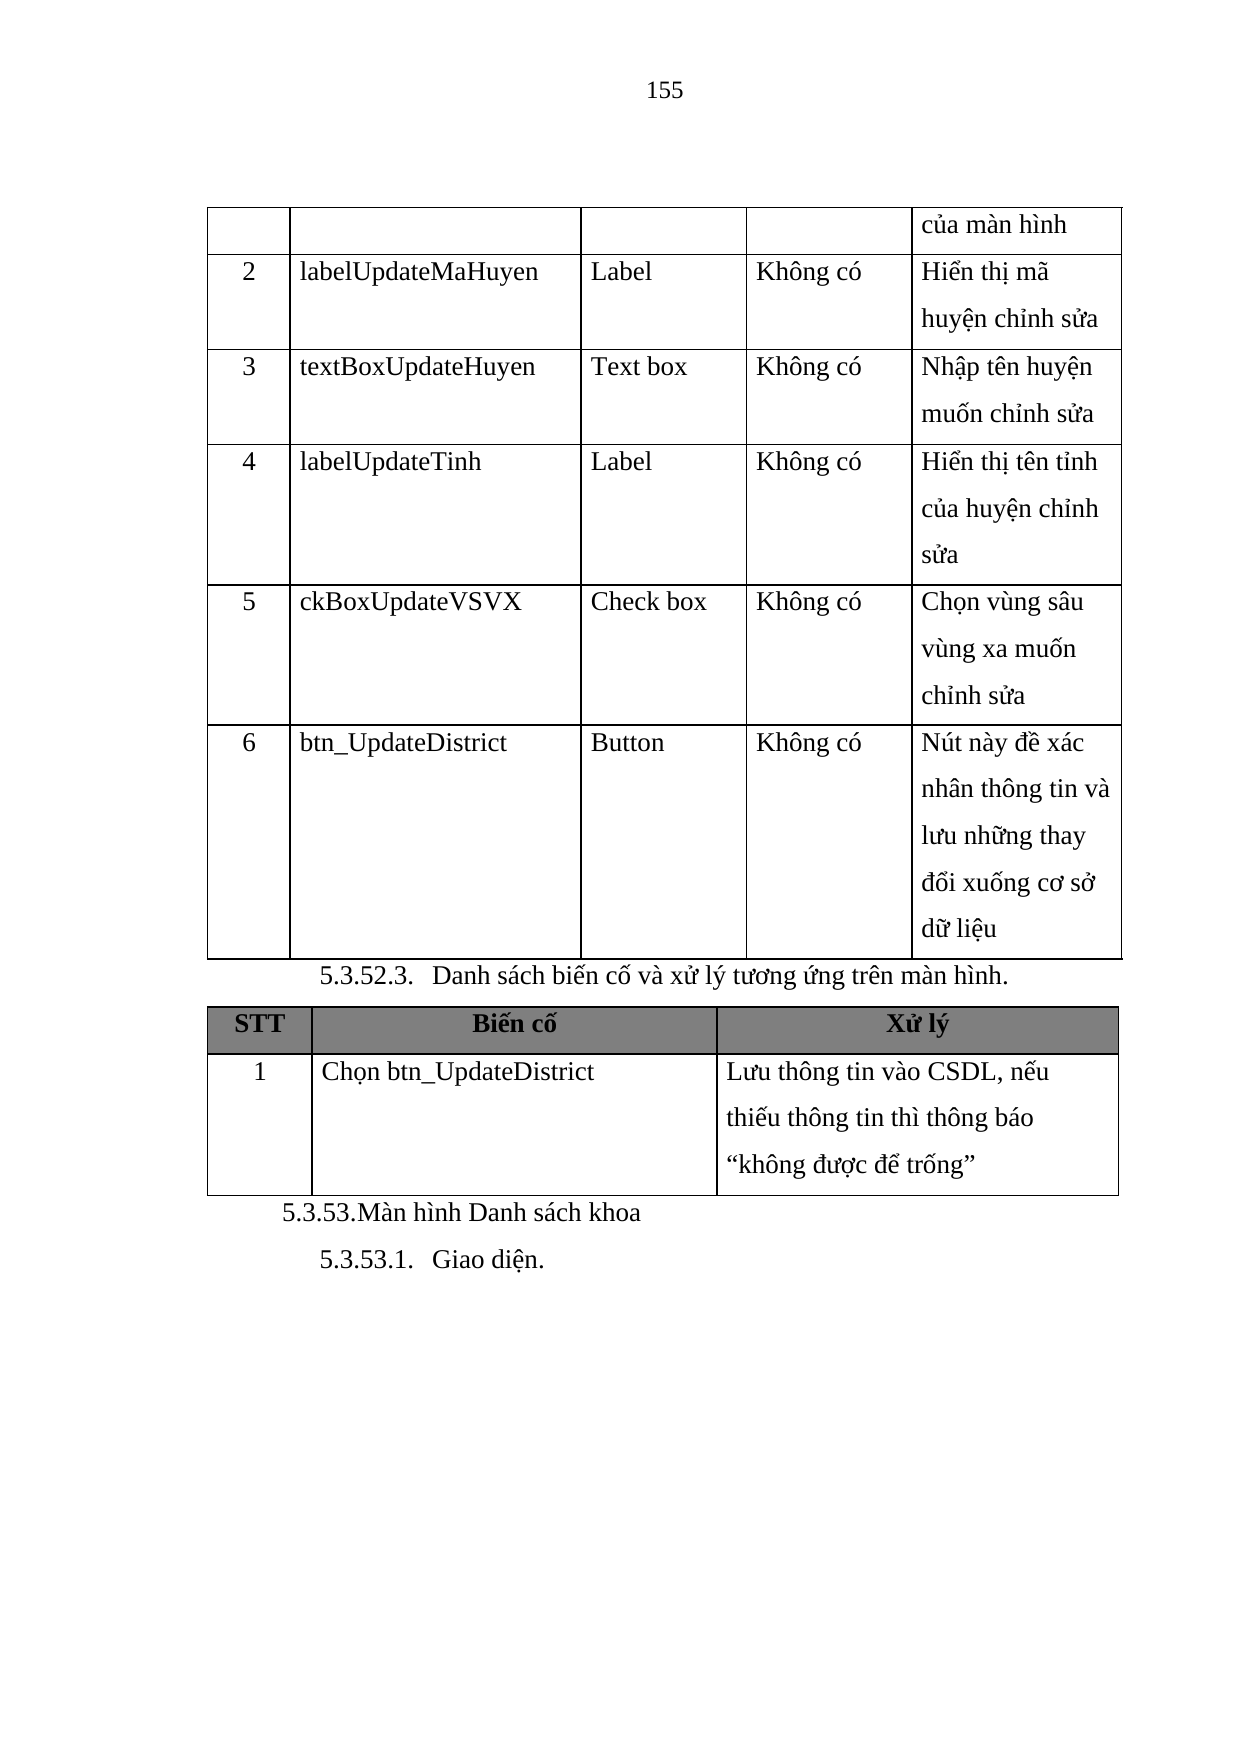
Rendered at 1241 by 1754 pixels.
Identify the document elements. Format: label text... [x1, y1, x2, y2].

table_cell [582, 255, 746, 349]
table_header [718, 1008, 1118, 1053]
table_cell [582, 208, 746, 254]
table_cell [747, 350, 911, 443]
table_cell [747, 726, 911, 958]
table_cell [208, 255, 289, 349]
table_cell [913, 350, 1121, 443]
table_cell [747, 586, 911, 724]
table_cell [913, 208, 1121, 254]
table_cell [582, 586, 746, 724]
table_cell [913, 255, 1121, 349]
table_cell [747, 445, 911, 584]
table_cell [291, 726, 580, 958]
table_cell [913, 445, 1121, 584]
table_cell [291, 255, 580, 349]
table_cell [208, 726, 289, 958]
list Giao diện. [319, 1243, 1122, 1274]
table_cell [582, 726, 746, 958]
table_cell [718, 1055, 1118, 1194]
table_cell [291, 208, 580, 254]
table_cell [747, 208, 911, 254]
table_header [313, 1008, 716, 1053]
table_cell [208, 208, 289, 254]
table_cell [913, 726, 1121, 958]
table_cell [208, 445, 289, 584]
list Danh sách biến cố và xử lý tương ứng trên màn hình. [319, 960, 1122, 991]
list Màn hình Danh sách khoa [282, 1196, 1122, 1227]
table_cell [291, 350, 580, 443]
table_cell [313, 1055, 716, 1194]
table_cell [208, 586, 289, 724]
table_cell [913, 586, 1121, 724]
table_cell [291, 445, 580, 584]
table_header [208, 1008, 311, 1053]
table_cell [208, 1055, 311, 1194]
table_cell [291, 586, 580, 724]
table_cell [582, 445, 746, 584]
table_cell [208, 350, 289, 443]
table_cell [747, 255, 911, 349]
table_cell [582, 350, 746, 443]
